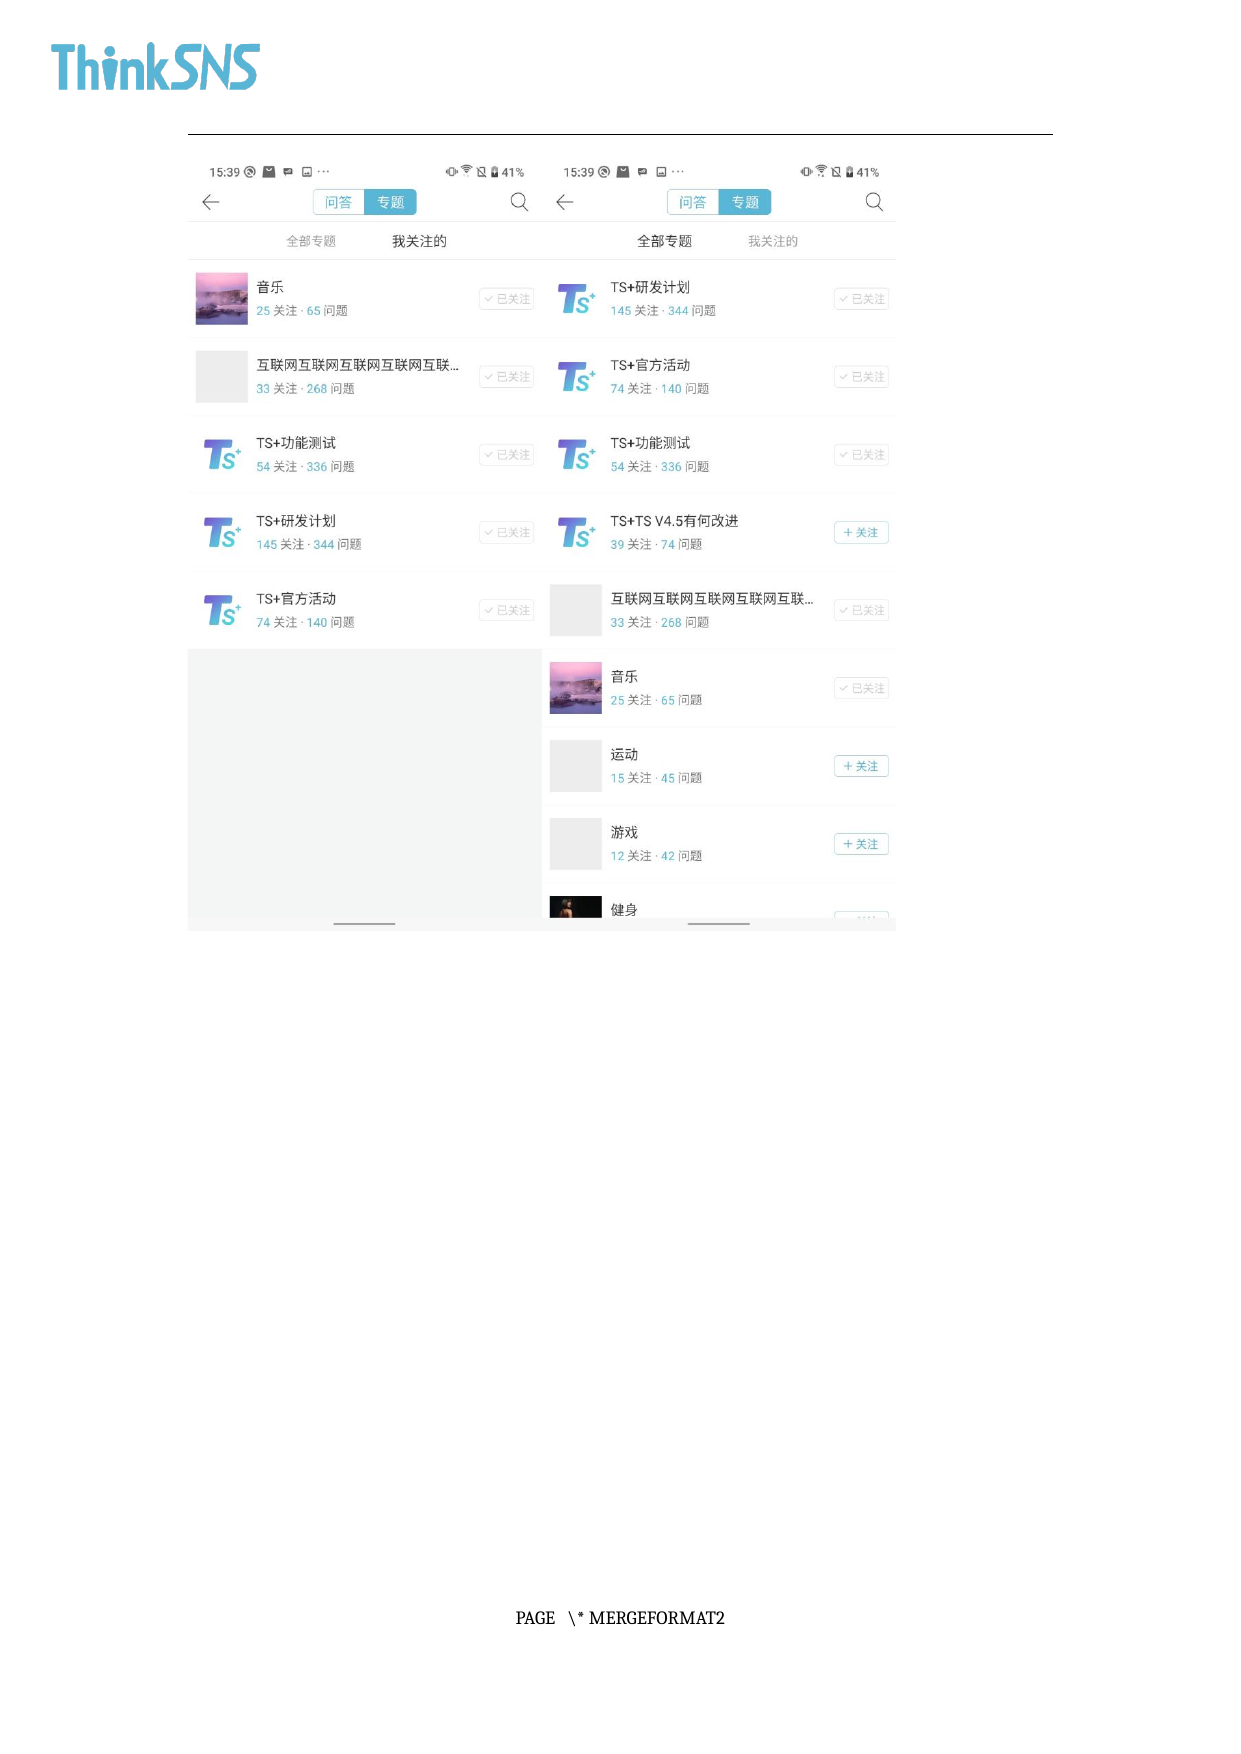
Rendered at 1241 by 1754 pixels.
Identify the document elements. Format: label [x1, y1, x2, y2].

picture [43, 40, 269, 94]
picture [187, 162, 897, 931]
